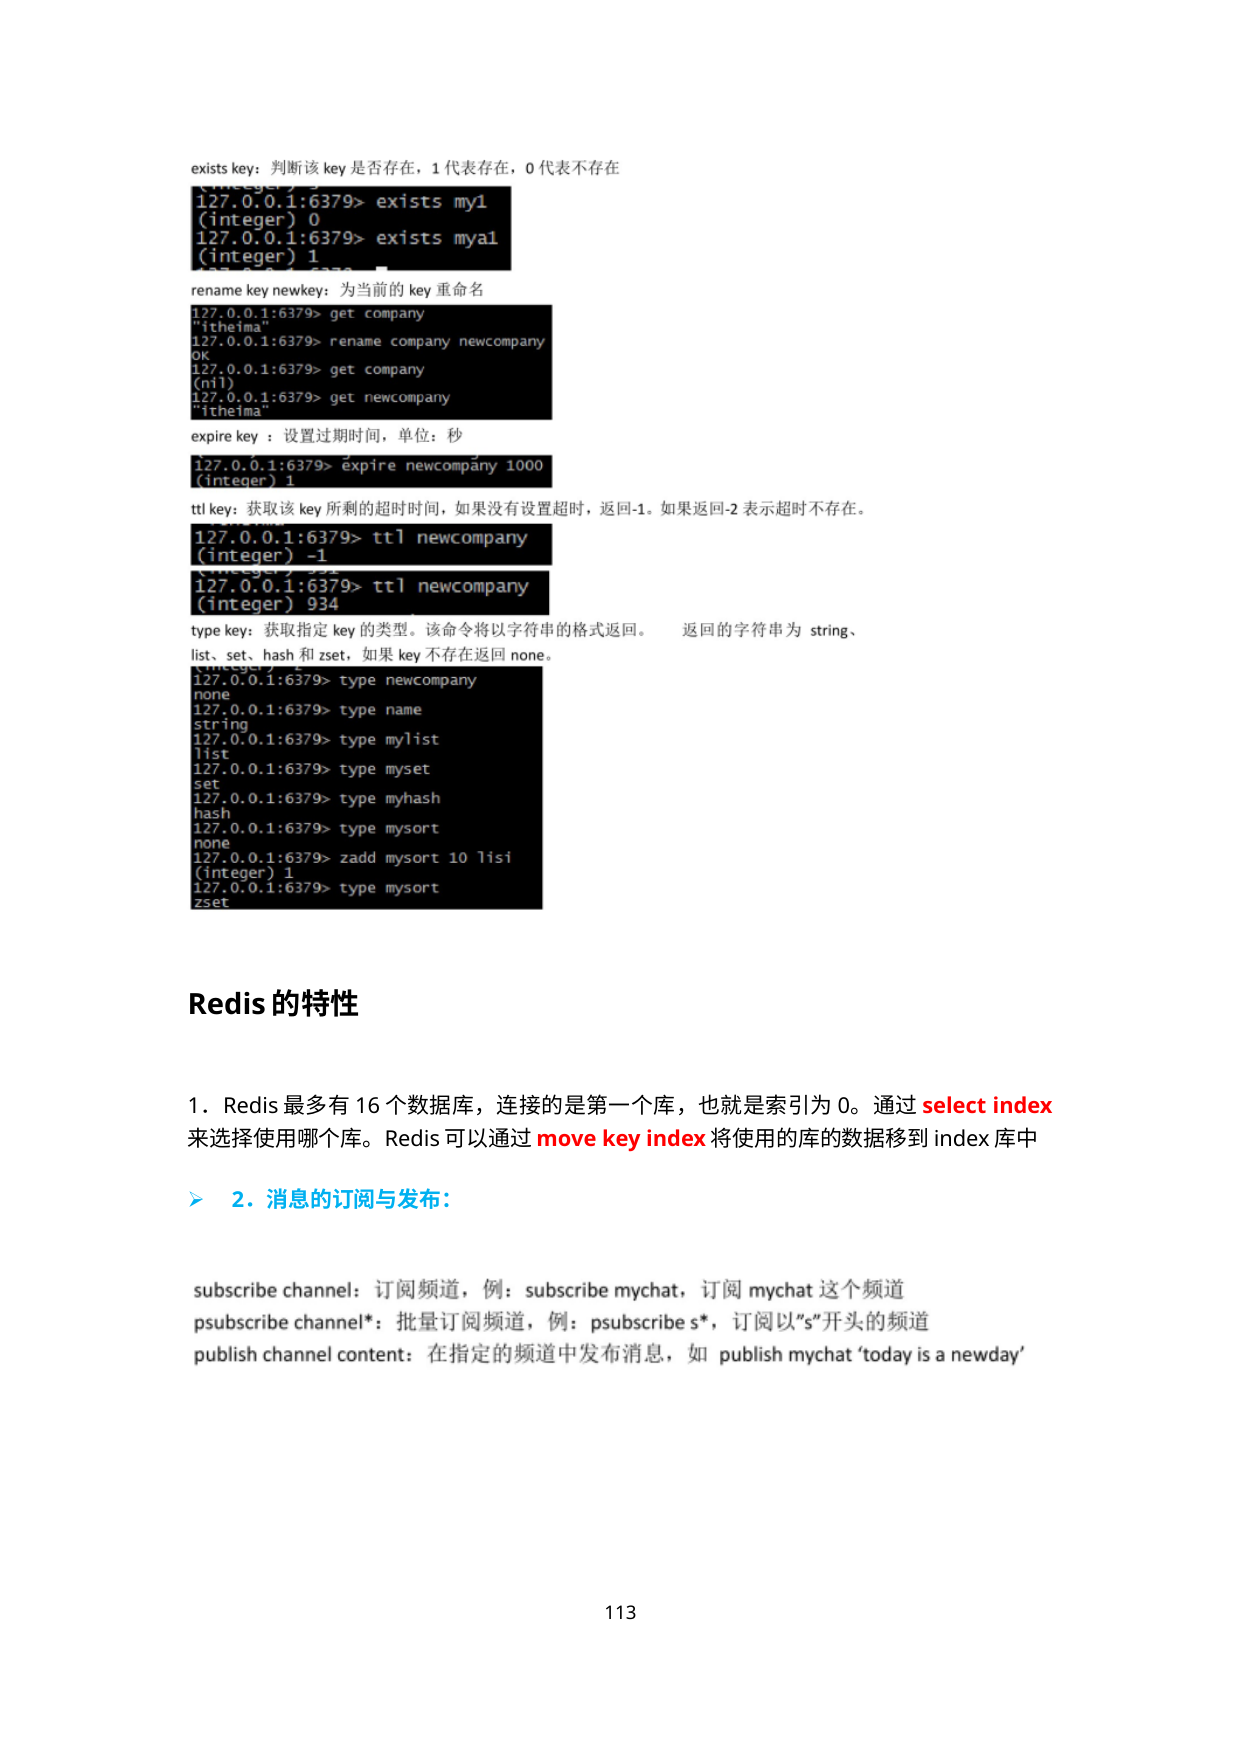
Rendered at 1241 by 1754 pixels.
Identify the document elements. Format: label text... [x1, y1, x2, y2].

subtitle 2．消息的订阅与发布： [187, 1182, 1053, 1214]
picture [189, 1192, 202, 1200]
picture [187, 159, 867, 912]
picture [187, 1262, 1053, 1374]
text 1．Redis最多有16个数据库，连接的是第一个库，也就是索引为0。通过select index来选择使用哪个库。Redis可以通过move key index将使用的库的数据移到index库中 [187, 1088, 1053, 1153]
subtitle Redis的特性 [187, 969, 1053, 1034]
